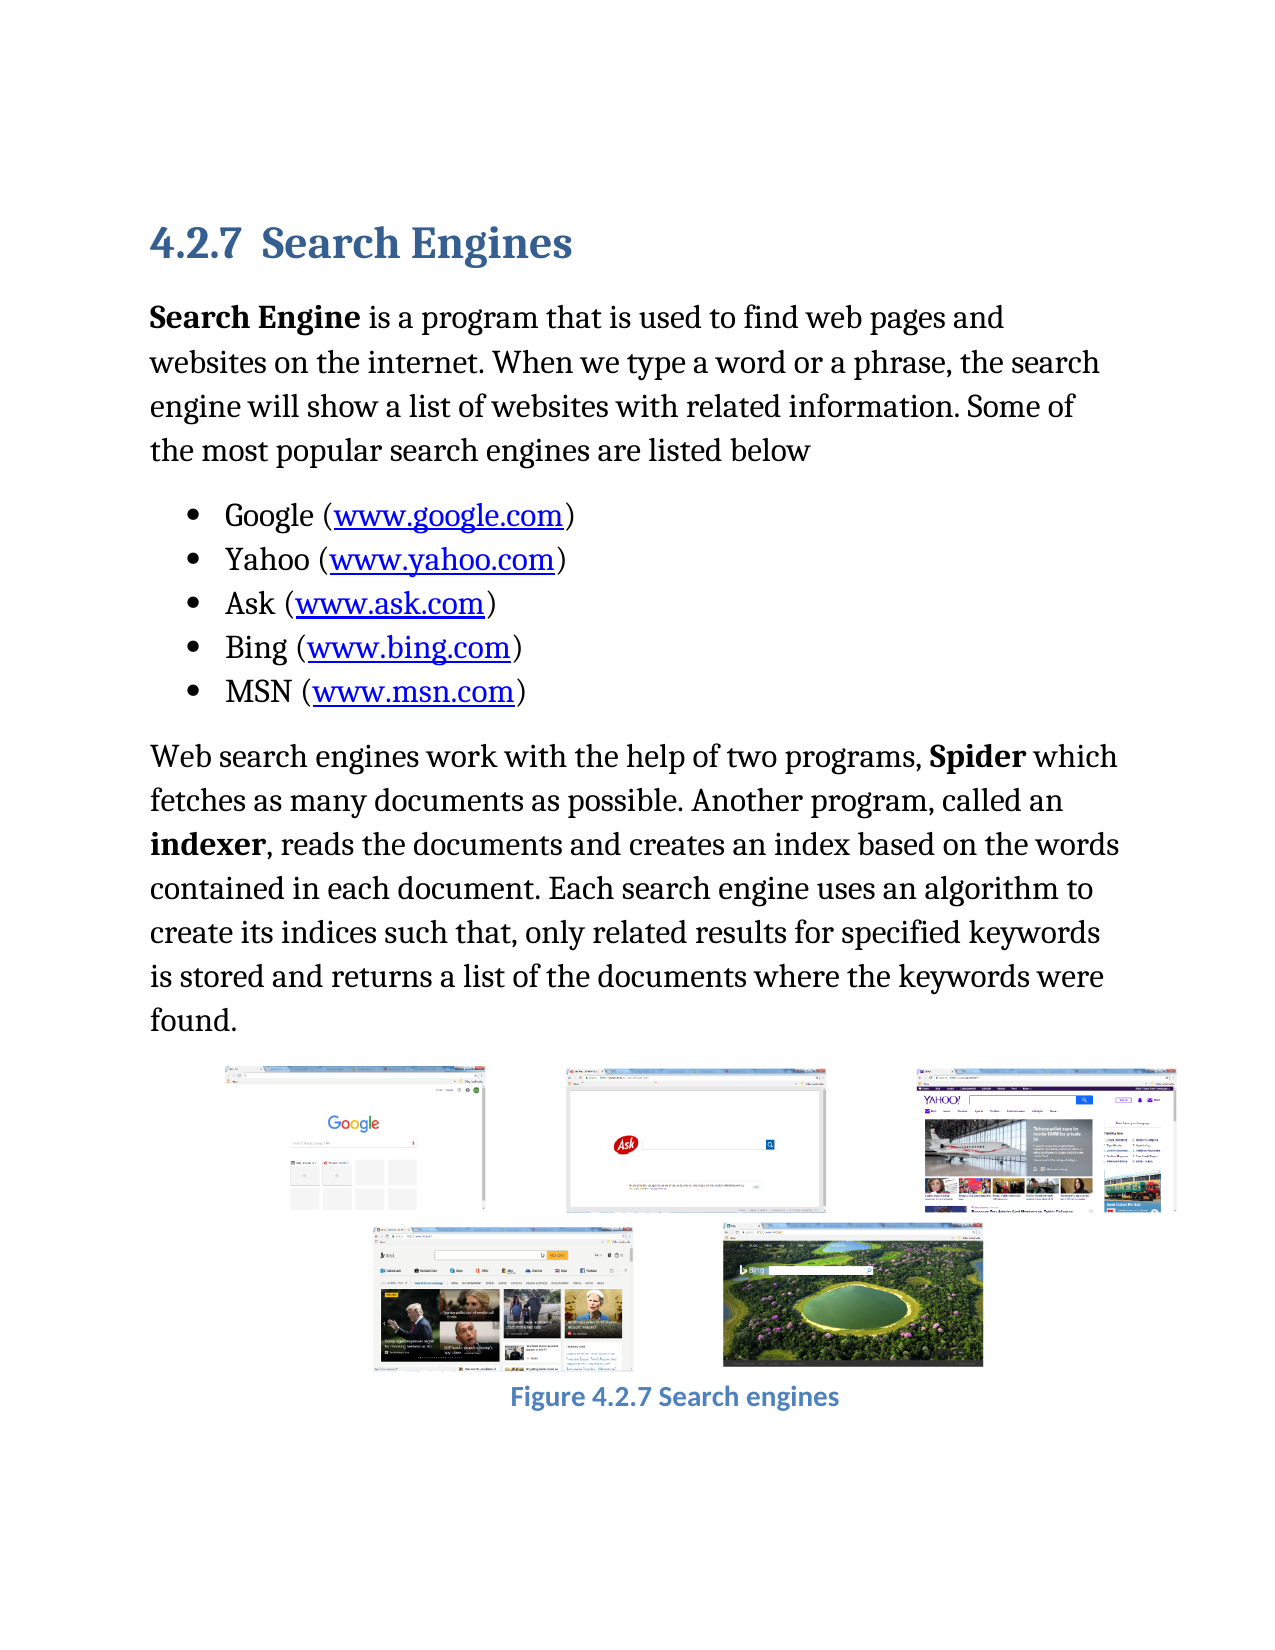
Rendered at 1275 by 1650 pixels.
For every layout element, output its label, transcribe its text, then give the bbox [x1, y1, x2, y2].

list Search Engines [150, 218, 1125, 270]
list Google (www.google.com) [187, 496, 1125, 534]
text Web search engines work with the help of two programs, Spider which fetches as many documents as possible. Another program, called an indexer, reads the documents and creates an index based on the words contained in each document. Each search engine uses an algorithm to create its indices such that, only related results for specified keywords is stored and returns a list of the documents where the keywords were found. [150, 737, 1125, 1040]
text Search Engine is a program that is used to find web pages and websites on the internet. When we type a word or a phrase, the search engine will show a list of websites with related information. Some of the most popular search engines are listed below [150, 299, 1125, 469]
list Bing (www.bing.com) [187, 628, 1125, 667]
list Figure 4.2.7 Search engines [225, 1373, 1125, 1414]
list Ask (www.ask.com) [187, 584, 1125, 622]
list Yahoo (www.yahoo.com) [187, 540, 1125, 578]
picture [225, 1066, 1200, 1373]
list MSN (www.msn.com) [187, 672, 1125, 711]
